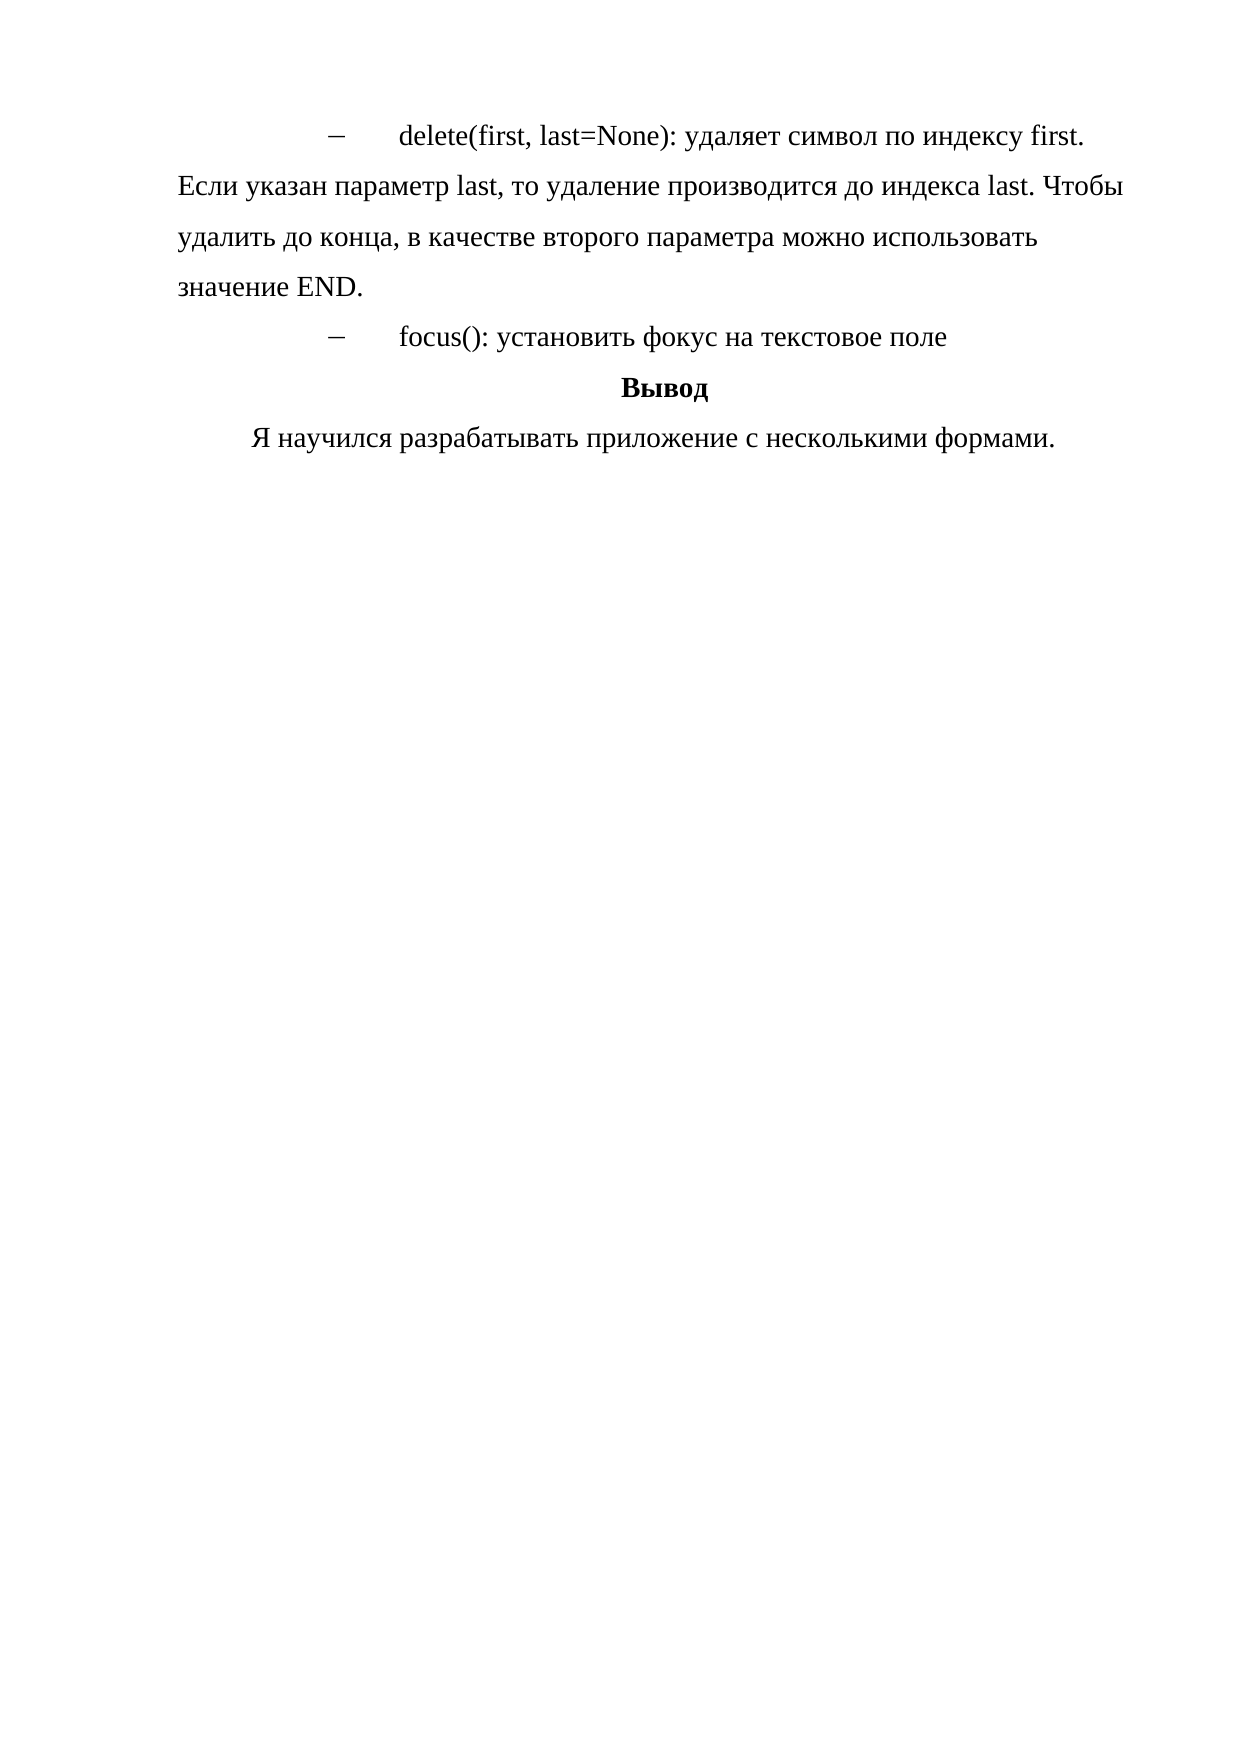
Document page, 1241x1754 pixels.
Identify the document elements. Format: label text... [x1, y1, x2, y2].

text Я научился разрабатывать приложение с несколькими формами. [177, 420, 1152, 454]
text Вывод [177, 370, 1152, 403]
list focus(): установить фокус на текстовое поле [177, 319, 1152, 353]
list delete(first, last=None): удаляет символ по индексу first. Если указан параметр last, то удаление производится до индекса last. Чтобы удалить до конца, в качестве второго параметра можно использовать значение END. [177, 118, 1152, 303]
